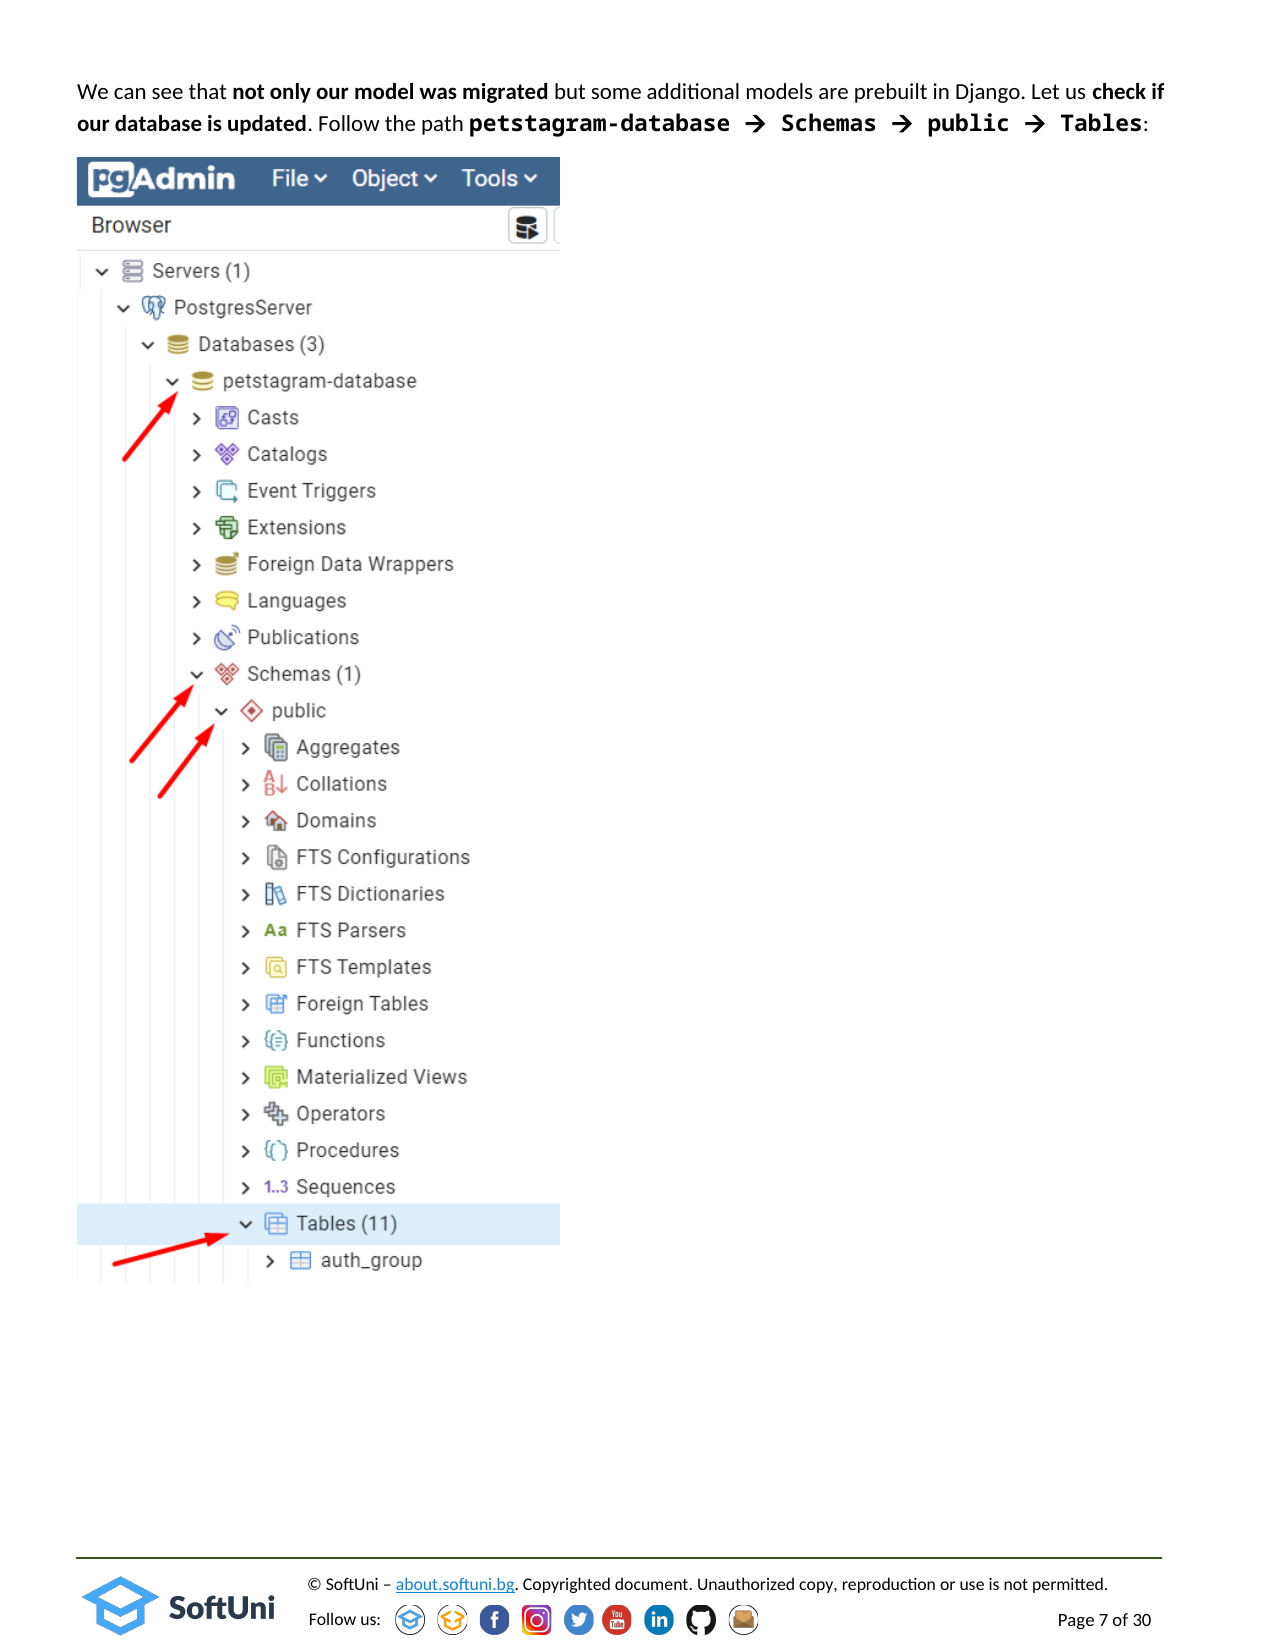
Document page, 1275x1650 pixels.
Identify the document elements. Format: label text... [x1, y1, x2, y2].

picture [667, 1605, 674, 1613]
picture [522, 1605, 552, 1635]
picture [728, 1605, 759, 1635]
picture [665, 1626, 674, 1635]
picture [437, 1605, 468, 1635]
picture [658, 1617, 667, 1626]
picture [75, 1570, 281, 1641]
picture [644, 1605, 651, 1613]
picture [395, 1605, 425, 1635]
picture [686, 1605, 716, 1635]
picture [644, 1626, 653, 1635]
picture [564, 1605, 594, 1635]
picture [602, 1605, 632, 1635]
text We can see that not only our model was migrated but some additional models are prebuilt in Django. Let us check if our database is updated. Follow the path petstagram-database Schemas public Tables: [77, 77, 1198, 138]
picture [76, 157, 560, 1283]
picture [479, 1605, 510, 1635]
